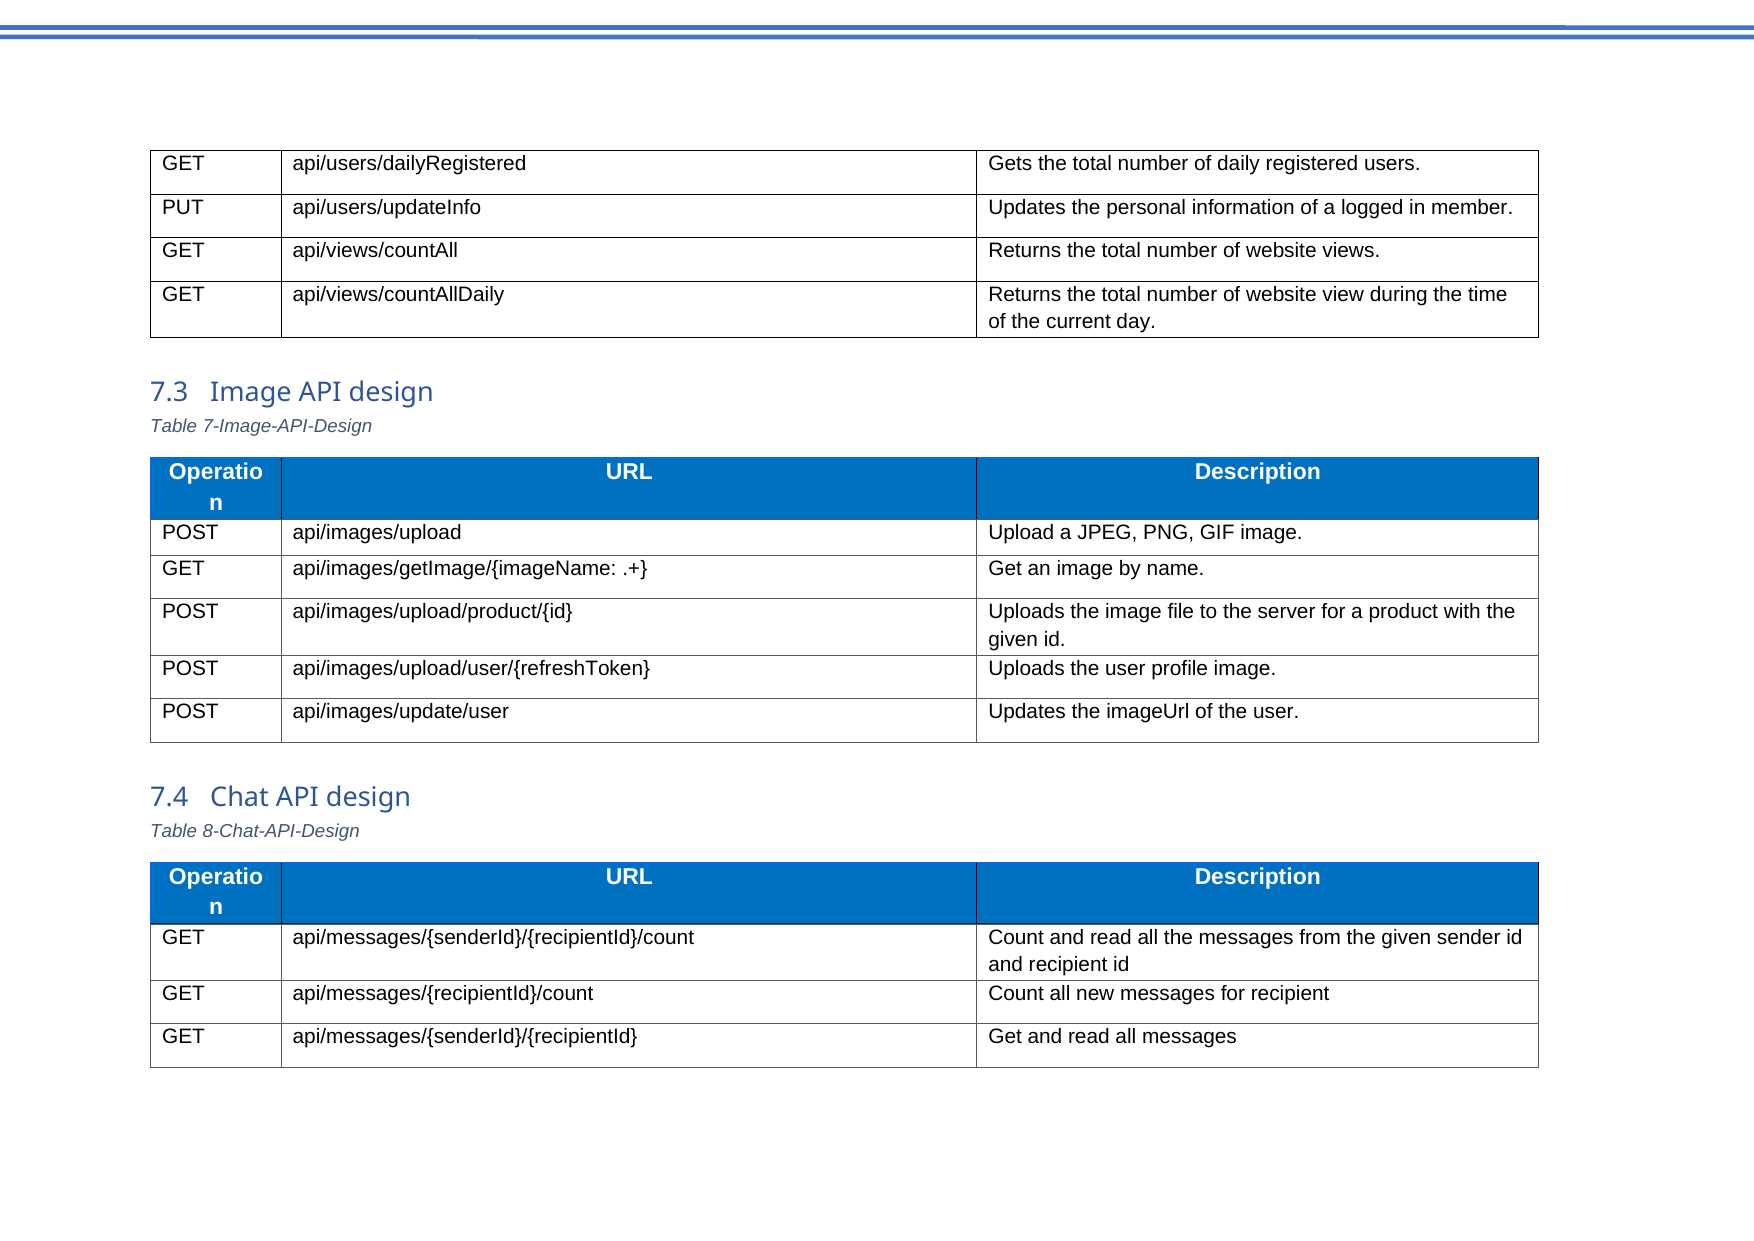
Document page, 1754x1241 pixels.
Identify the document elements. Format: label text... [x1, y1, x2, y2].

table_cell Uploads the image file to the server for a product with the given id. [977, 599, 1538, 655]
table_header URL [282, 458, 976, 519]
table_cell api/messages/{senderId}/{recipientId}/count [282, 925, 976, 980]
table_cell Count all new messages for recipient [977, 981, 1538, 1023]
table_cell GET [151, 981, 281, 1023]
subtitle Chat API design [150, 777, 1604, 814]
table_cell Updates the personal information of a logged in member. [977, 195, 1538, 237]
subtitle Image API design [150, 372, 1604, 409]
table_cell api/images/upload [282, 520, 976, 555]
table_cell api/views/countAll [282, 238, 976, 281]
table_cell api/messages/{senderId}/{recipientId} [282, 1024, 976, 1067]
table_header Description [977, 458, 1538, 519]
table_header URL [282, 863, 976, 923]
table_cell GET [151, 238, 281, 281]
table_cell Updates the imageUrl of the user. [977, 699, 1538, 742]
table_cell GET [151, 151, 281, 193]
table_cell Gets the total number of daily registered users. [977, 151, 1538, 193]
table_cell POST [151, 599, 281, 655]
table_cell api/images/getImage/{imageName: .+} [282, 556, 976, 598]
table_cell POST [151, 656, 281, 698]
table_header Description [977, 863, 1538, 923]
table_cell api/images/update/user [282, 699, 976, 742]
table_cell Get and read all messages [977, 1024, 1538, 1067]
text Table 8-Chat-API-Design [150, 819, 1604, 841]
table_cell GET [151, 1024, 281, 1067]
table_cell api/users/updateInfo [282, 195, 976, 237]
table_cell Returns the total number of website view during the time of the current day. [977, 282, 1538, 337]
table_cell Uploads the user profile image. [977, 656, 1538, 698]
table_cell Get an image by name. [977, 556, 1538, 598]
table_cell POST [151, 699, 281, 742]
table_cell api/users/dailyRegistered [282, 151, 976, 193]
table_header Operation [151, 863, 281, 923]
table_cell api/views/countAllDaily [282, 282, 976, 337]
table_cell GET [151, 556, 281, 598]
table_header Operation [151, 458, 281, 519]
table_cell Count and read all the messages from the given sender id and recipient id [977, 925, 1538, 980]
table_cell Upload a JPEG, PNG, GIF image. [977, 520, 1538, 555]
table_cell api/messages/{recipientId}/count [282, 981, 976, 1023]
table_cell Returns the total number of website views. [977, 238, 1538, 281]
table_cell GET [151, 282, 281, 337]
table_cell PUT [151, 195, 281, 237]
table_cell POST [151, 520, 281, 555]
table_cell api/images/upload/user/{refreshToken} [282, 656, 976, 698]
table_cell GET [151, 925, 281, 980]
text Table 7-Image-API-Design [150, 415, 1604, 436]
table_cell api/images/upload/product/{id} [282, 599, 976, 655]
